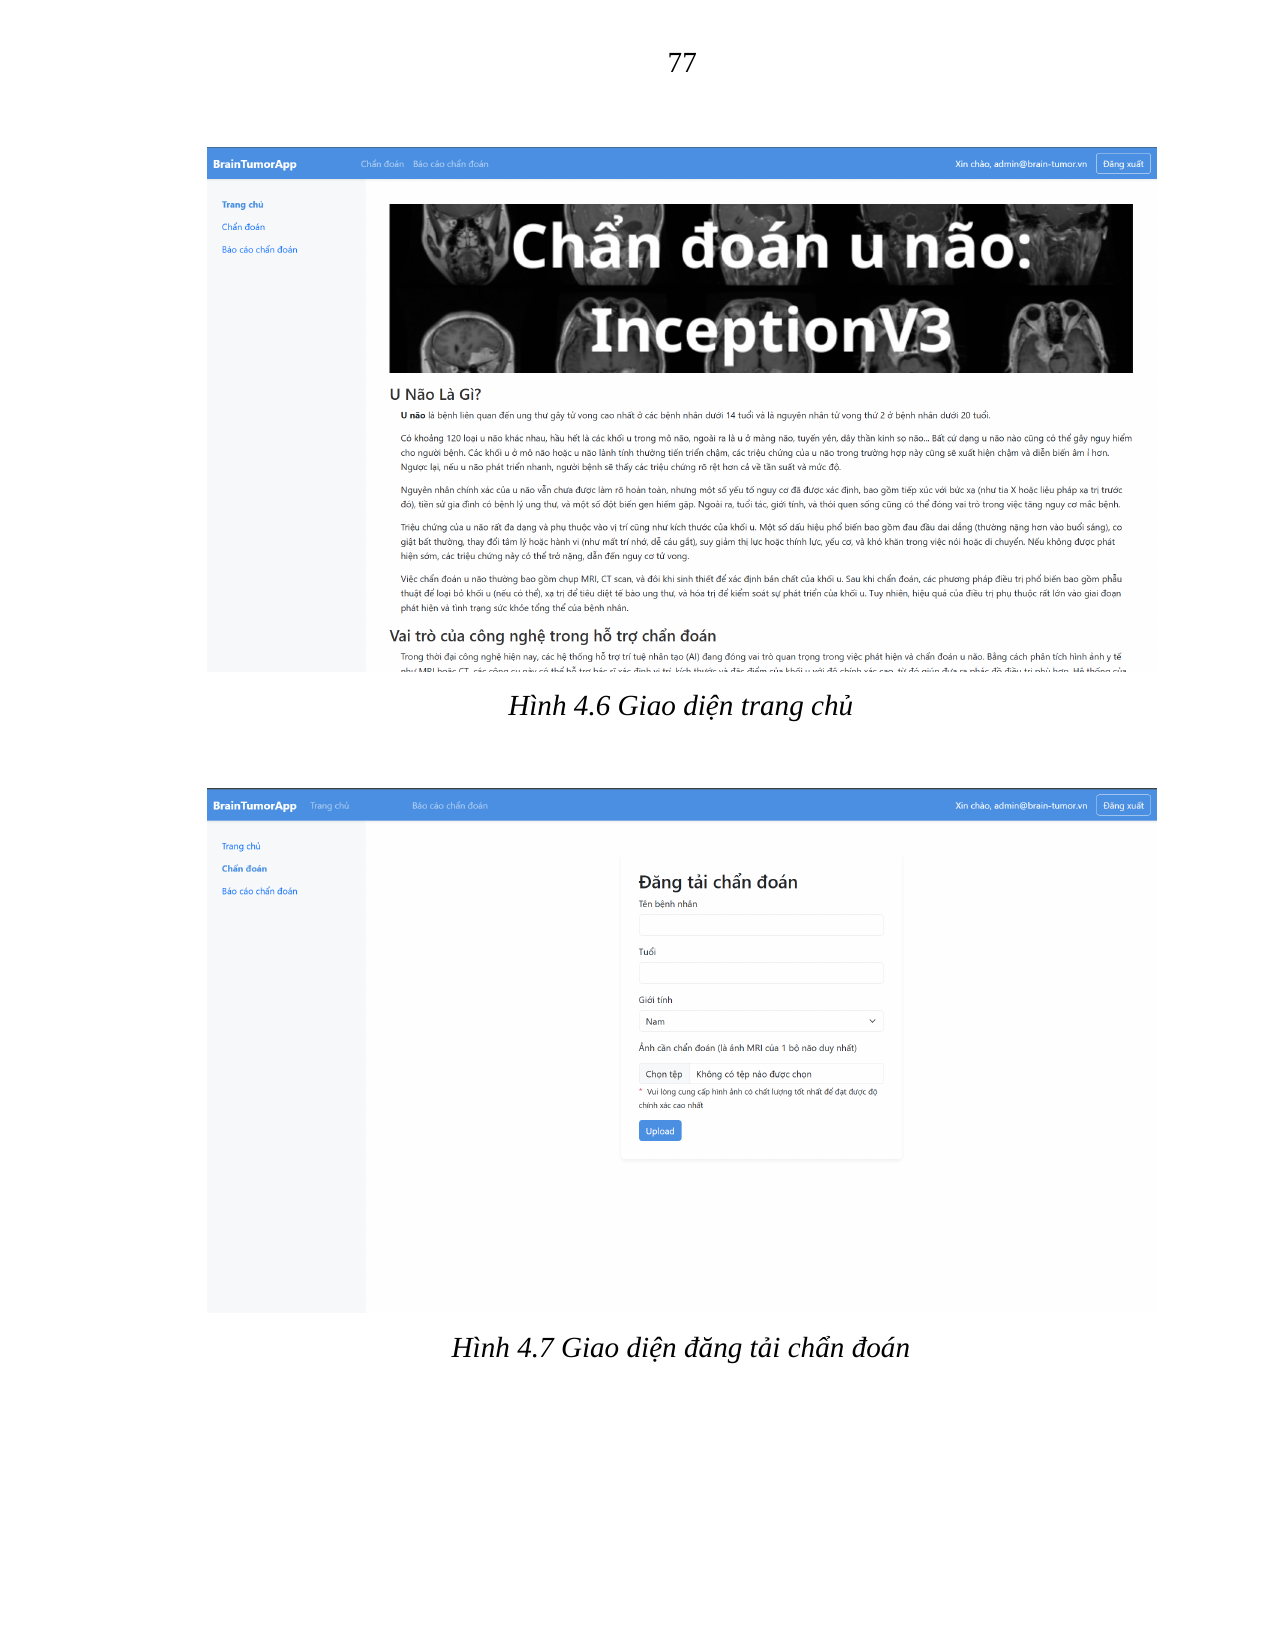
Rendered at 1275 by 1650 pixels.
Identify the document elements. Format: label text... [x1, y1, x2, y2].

text Hình 4.6 Giao diện trang chủ [207, 688, 1157, 721]
picture [207, 788, 1157, 1313]
text Hình 4.7 Giao diện đăng tải chẩn đoán [207, 1330, 1157, 1363]
picture [207, 147, 1157, 672]
